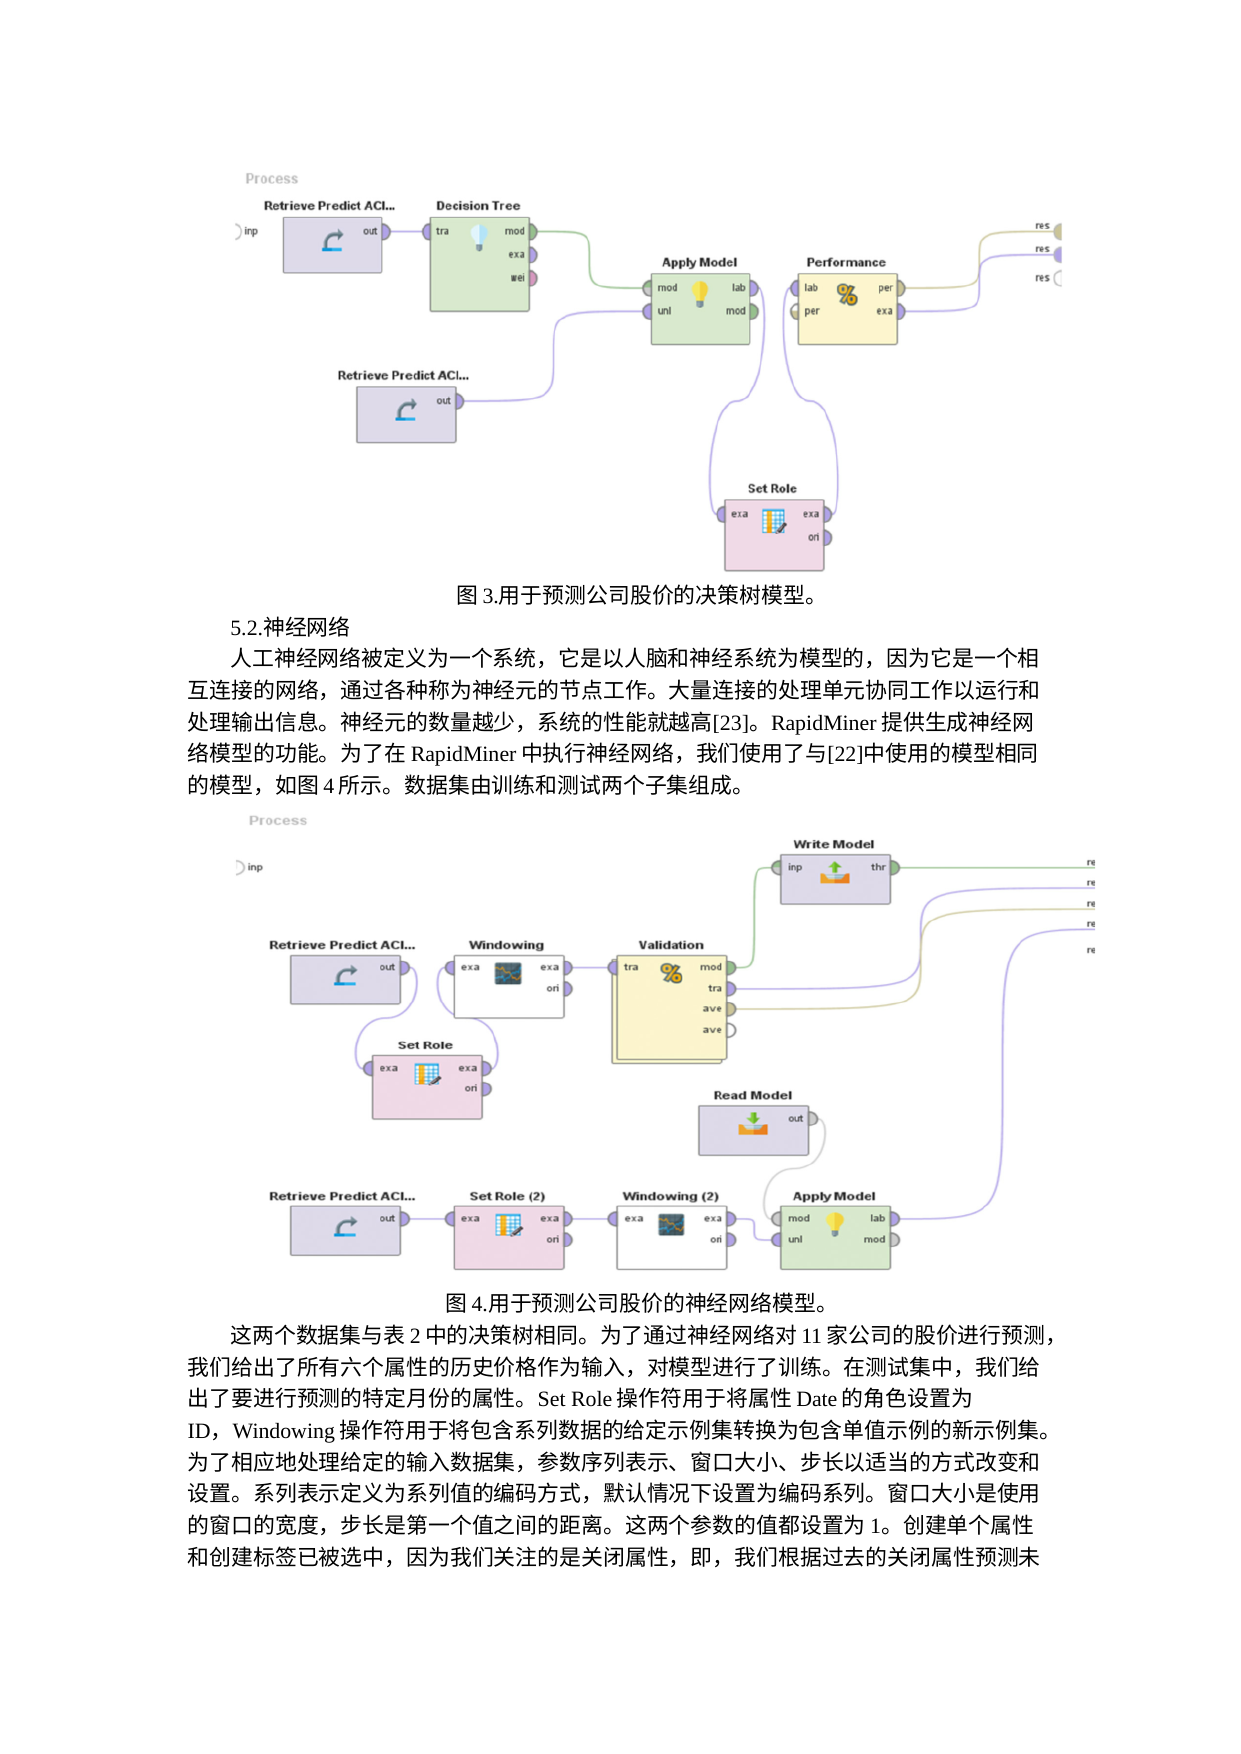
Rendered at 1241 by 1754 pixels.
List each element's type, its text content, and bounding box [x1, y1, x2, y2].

picture [230, 799, 1096, 1287]
picture [230, 162, 1075, 579]
text 图3.用于预测公司股价的决策树模型。 [187, 578, 1053, 610]
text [187, 1318, 1053, 1571]
text 5.2.神经网络 [187, 610, 1053, 641]
text 图4.用于预测公司股价的神经网络模型。 [187, 1286, 1053, 1318]
text 人工神经网络被定义为一个系统，它是以人脑和神经系统为模型的，因为它是一个相互连接的网络，通过各种称为神经元的节点工作。大量连接的处理单元协同工作以运行和处理输出信息。神经元的数量越少，系统的性能就越高[23]。RapidMiner提供生成神经网络模型的功能。为了在RapidMiner中执行神经网络，我们使用了与[22]中使用的模型相同的模型，如图4所示。数据集由训练和测试两个子集组成。 [187, 641, 1053, 800]
